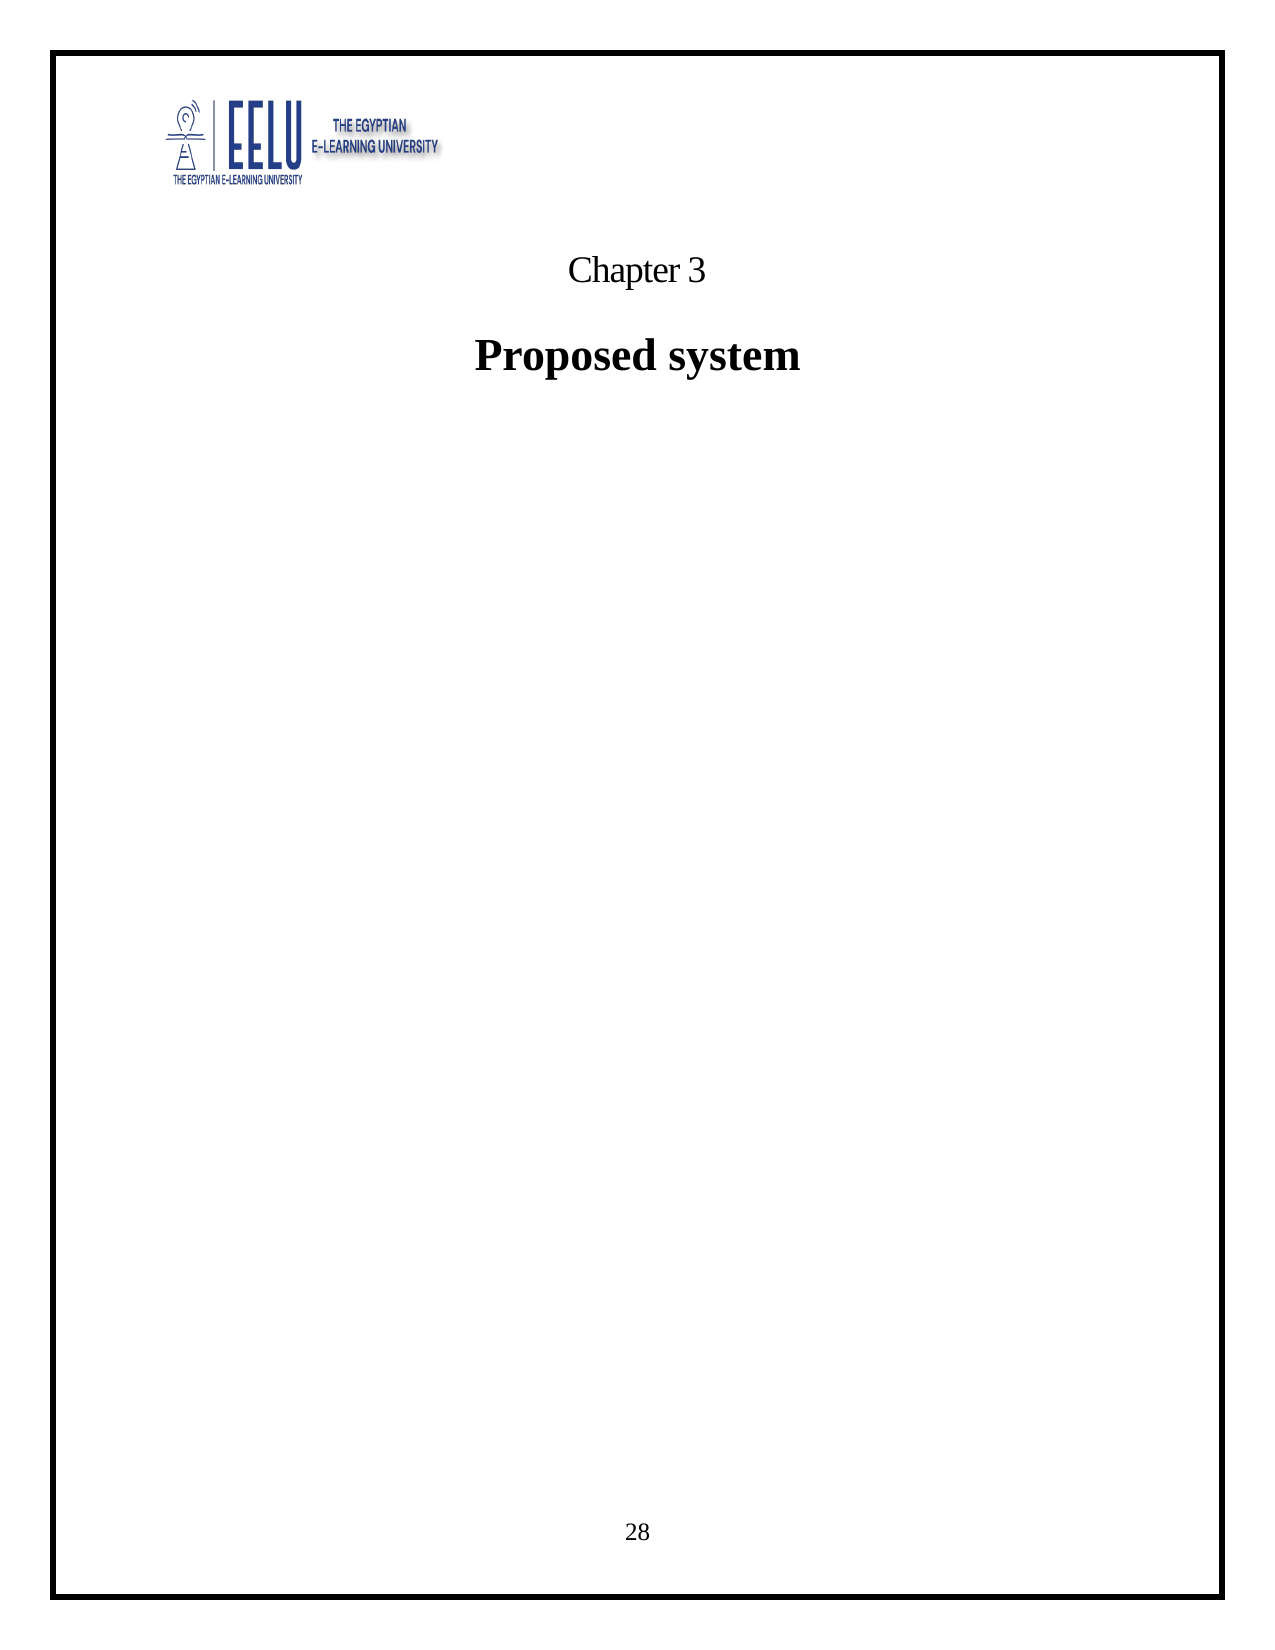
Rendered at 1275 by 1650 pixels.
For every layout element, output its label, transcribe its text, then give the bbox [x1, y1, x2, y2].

title Chapter 3 [150, 247, 1125, 290]
title Proposed system [150, 328, 1125, 381]
picture [150, 75, 444, 188]
